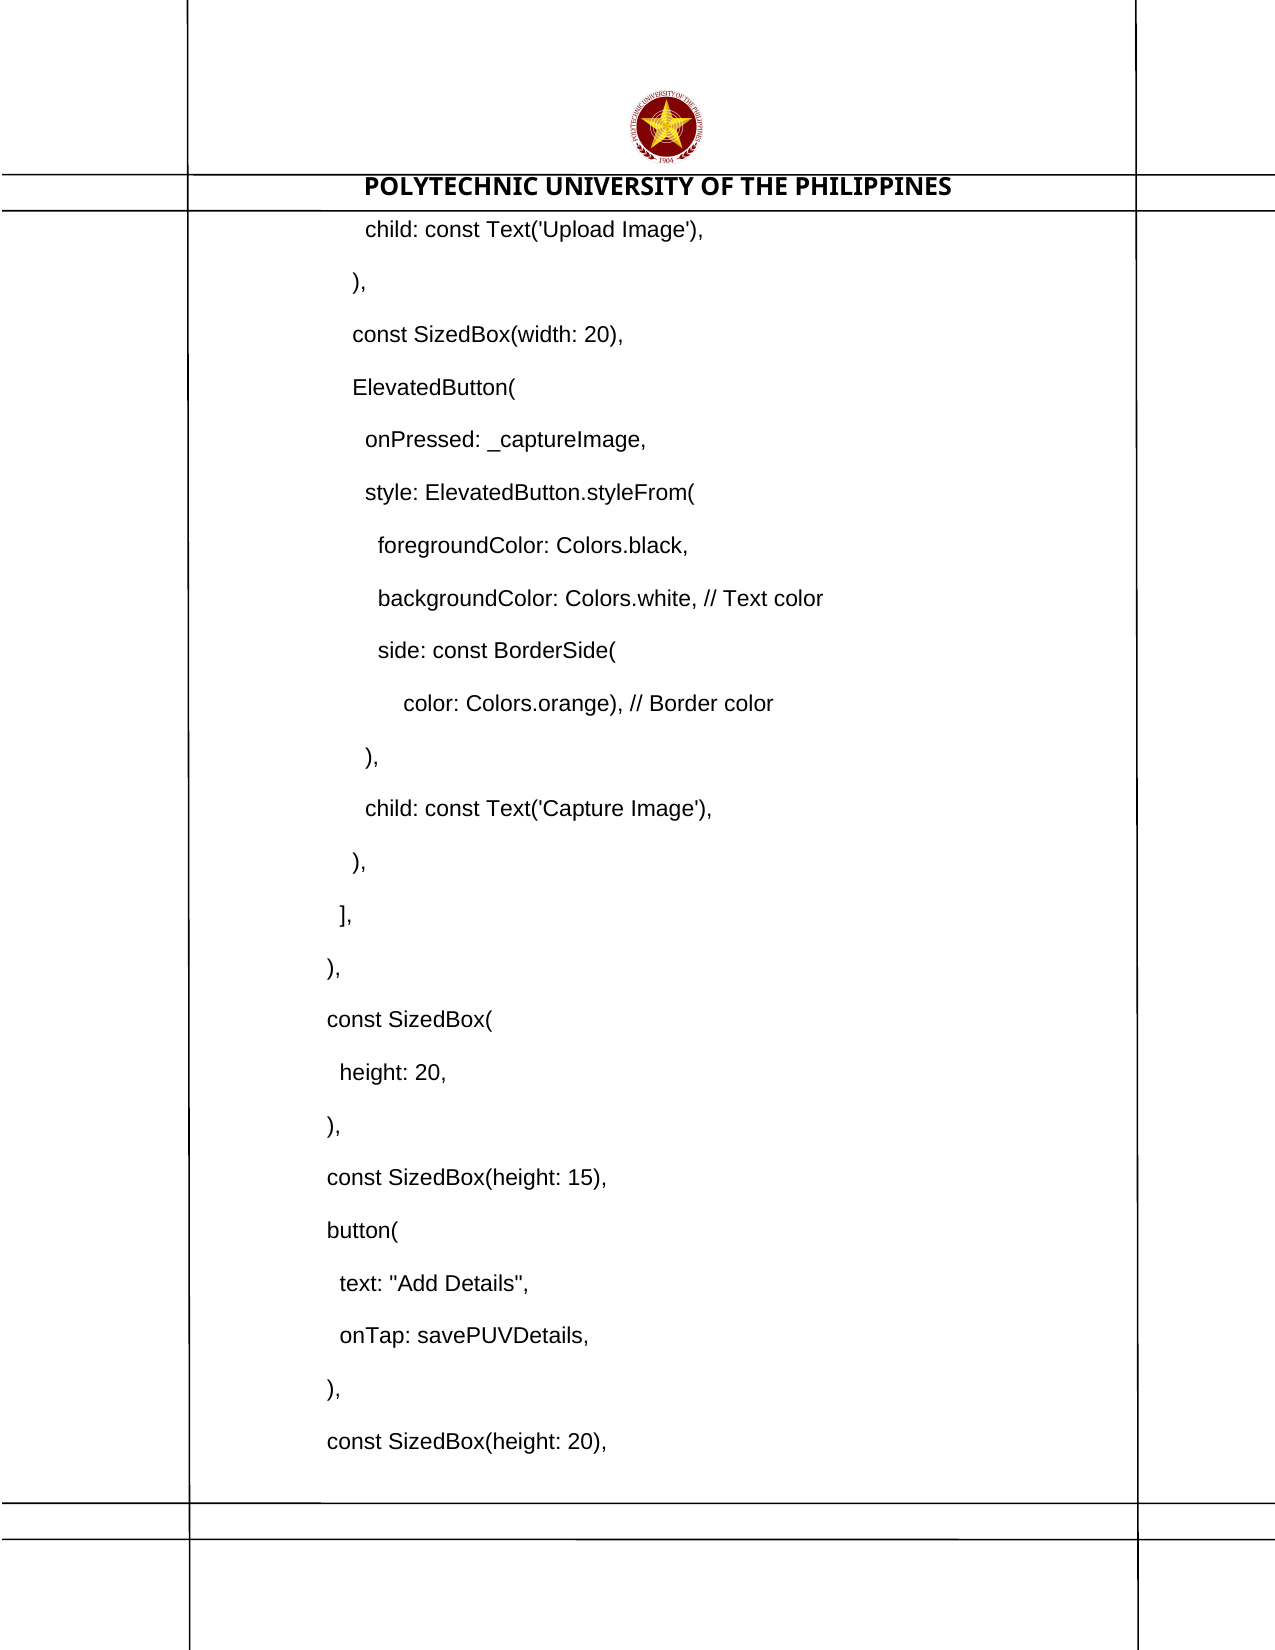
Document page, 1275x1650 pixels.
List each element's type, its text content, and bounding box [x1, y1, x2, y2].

text child: const Text('Capture Image'), [225, 795, 1110, 822]
text ), [225, 848, 1110, 874]
text side: const BorderSide( [225, 637, 1110, 664]
text button( [225, 1217, 1110, 1243]
text child: const Text('Upload Image'), [225, 216, 1110, 242]
text foregroundColor: Colors.black, [225, 532, 1110, 558]
text backgroundColor: Colors.white, // Text color [225, 584, 1110, 611]
text ), [225, 743, 1110, 769]
picture [629, 90, 703, 164]
text ), [225, 953, 1110, 980]
text height: 20, [225, 1059, 1110, 1085]
text ], [225, 901, 1110, 927]
text onPressed: _captureImage, [225, 426, 1110, 453]
text const SizedBox(height: 15), [225, 1164, 1110, 1191]
text color: Colors.orange), // Border color [225, 690, 1110, 716]
text ), [225, 268, 1110, 295]
text const SizedBox( [225, 1006, 1110, 1033]
text ), [225, 1375, 1110, 1402]
text const SizedBox(height: 20), [225, 1428, 1110, 1454]
text text: "Add Details", [225, 1270, 1110, 1296]
text const SizedBox(width: 20), [225, 321, 1110, 347]
text style: ElevatedButton.styleFrom( [225, 479, 1110, 506]
text ), [225, 1112, 1110, 1138]
text ElevatedButton( [225, 374, 1110, 400]
text onTap: savePUVDetails, [225, 1322, 1110, 1349]
